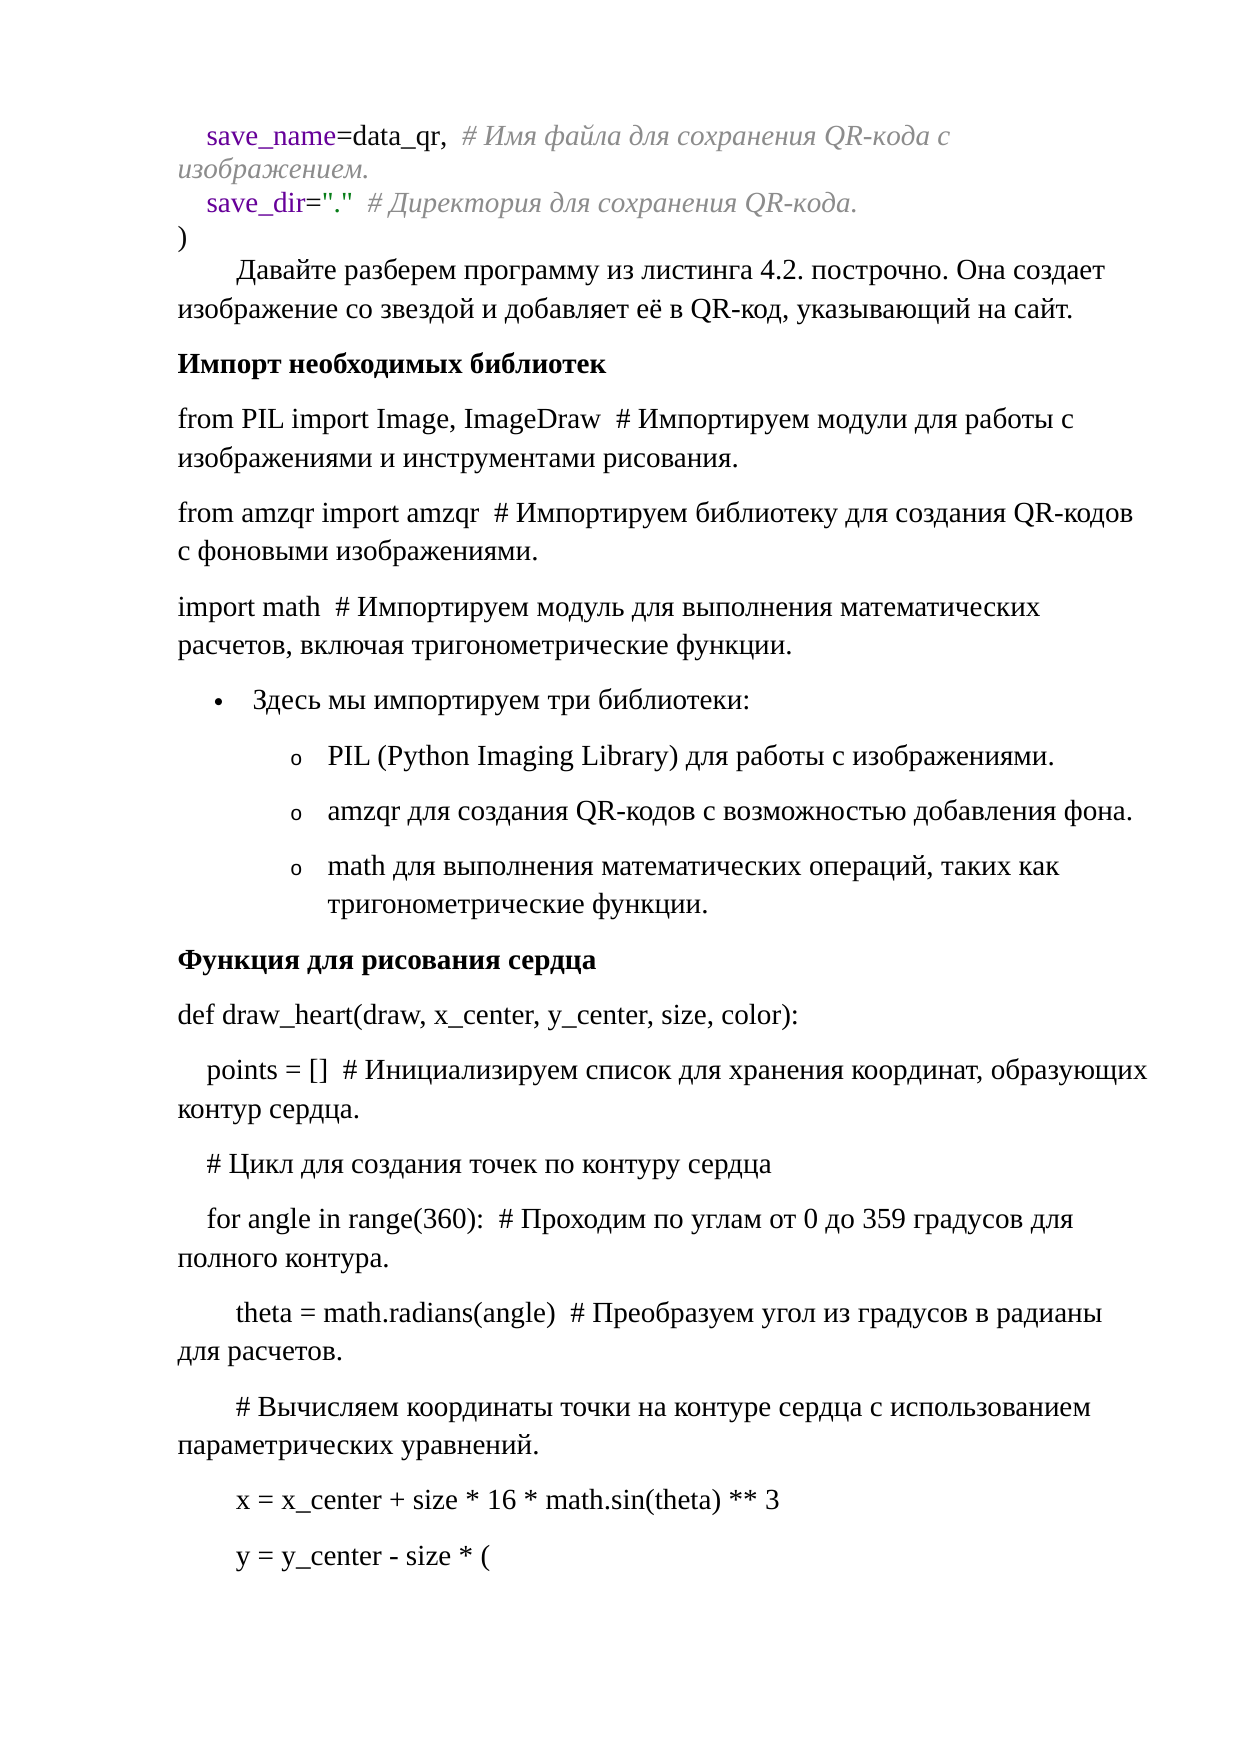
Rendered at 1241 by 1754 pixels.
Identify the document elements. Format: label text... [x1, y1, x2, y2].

text from amzqr import amzqr # Импортируем библиотеку для создания QR-кодов с фоновыми изображениями. [177, 495, 1152, 567]
text for angle in range(360): # Проходим по углам от 0 до 359 градусов для полного контура. [177, 1201, 1152, 1273]
text Импорт необходимых библиотек [177, 346, 1152, 379]
text theta = math.radians(angle) # Преобразуем угол из градусов в радианы для расчетов. [177, 1295, 1152, 1367]
text import math # Импортируем модуль для выполнения математических расчетов, включая тригонометрические функции. [177, 589, 1152, 661]
text x = x_center + size * 16 * math.sin(theta) ** 3 [177, 1482, 1152, 1516]
list Здесь мы импортируем три библиотеки: [215, 682, 1152, 716]
text Давайте разберем программу из листинга 4.2. построчно. Она создает изображение со звездой и добавляет её в QR-код, указывающий на сайт. [177, 252, 1152, 324]
text # Цикл для создания точек по контуру сердца [177, 1146, 1152, 1179]
text points = [] # Инициализируем список для хранения координат, образующих контур сердца. [177, 1052, 1152, 1124]
text # Вычисляем координаты точки на контуре сердца с использованием параметрических уравнений. [177, 1389, 1152, 1461]
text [177, 118, 1152, 252]
list math для выполнения математических операций, таких как тригонометрические функции. [290, 848, 1152, 920]
text Функция для рисования сердца [177, 942, 1152, 975]
list PIL (Python Imaging Library) для работы с изображениями. [290, 738, 1152, 771]
list amzqr для создания QR-кодов с возможностью добавления фона. [290, 793, 1152, 826]
text from PIL import Image, ImageDraw # Импортируем модули для работы с изображениями и инструментами рисования. [177, 401, 1152, 473]
text y = y_center - size * ( [177, 1538, 1152, 1571]
text def draw_heart(draw, x_center, y_center, size, color): [177, 997, 1152, 1031]
